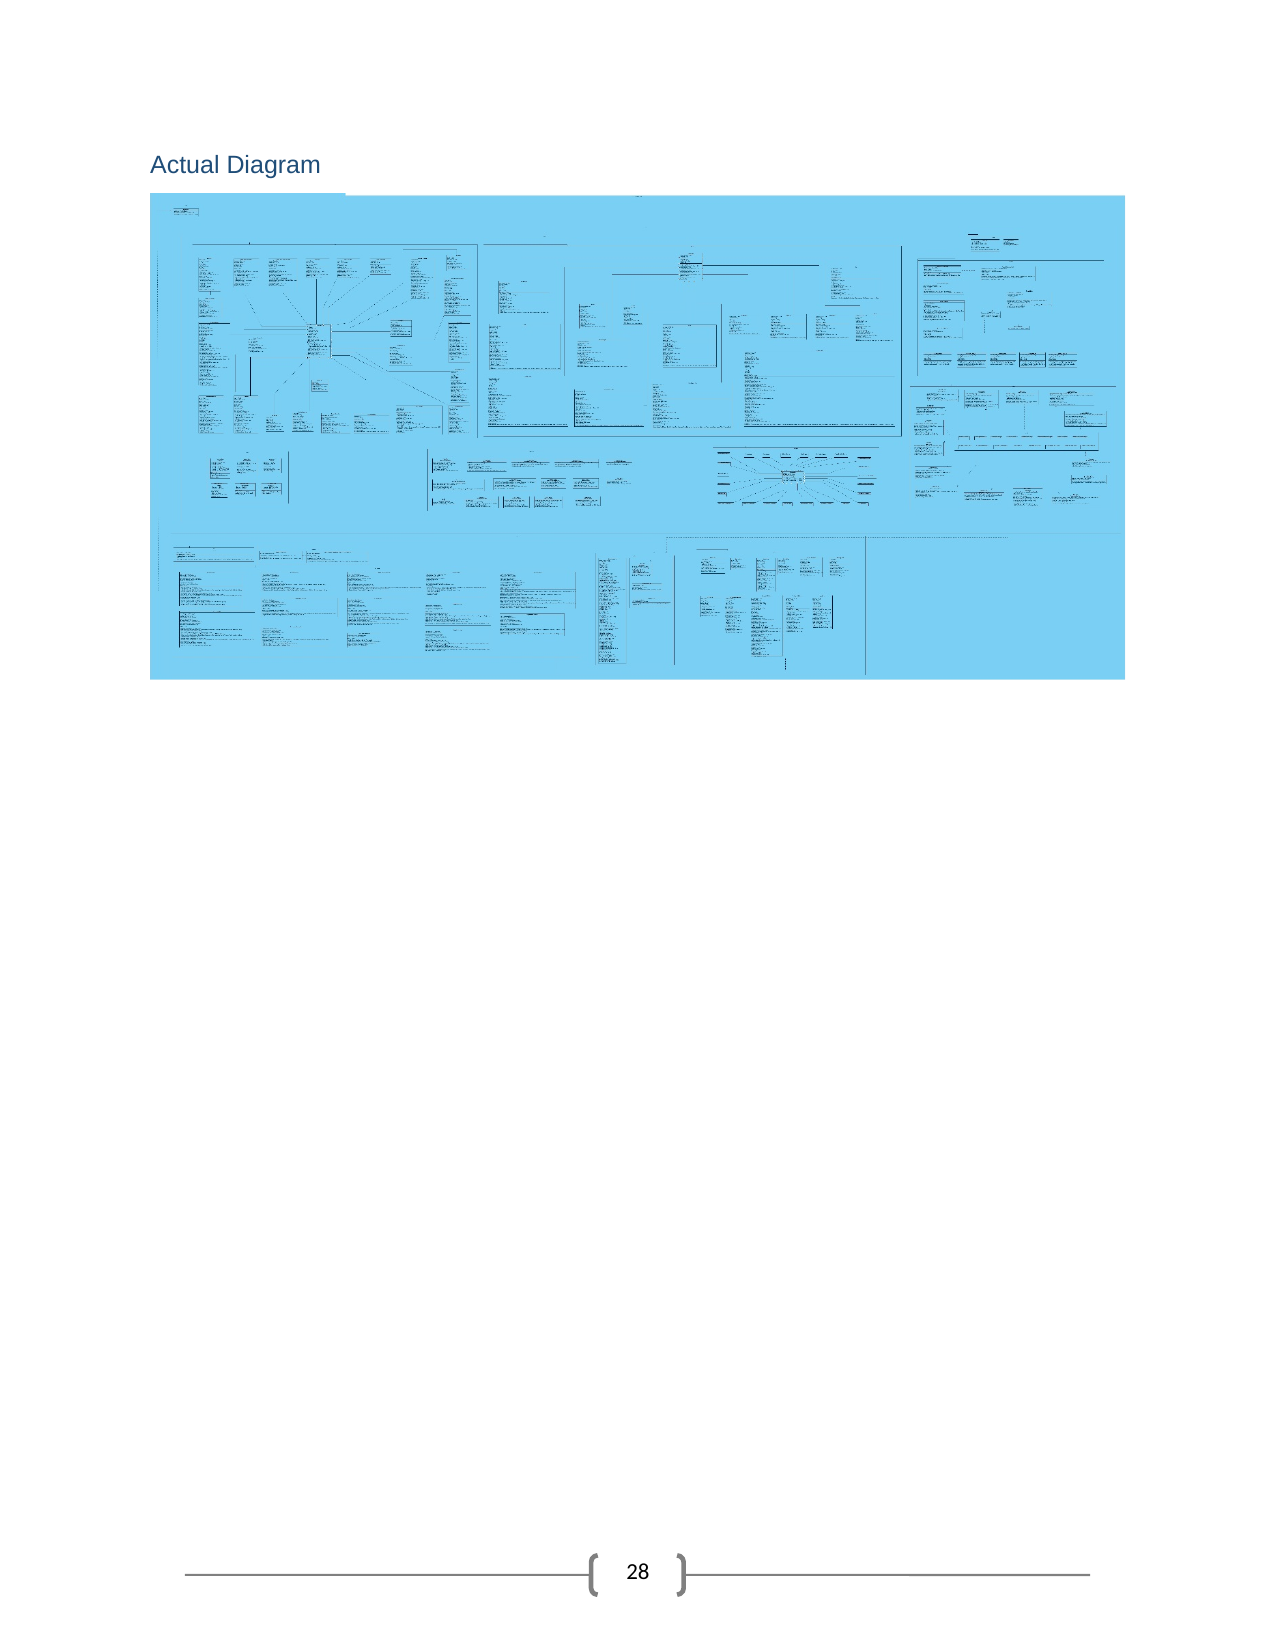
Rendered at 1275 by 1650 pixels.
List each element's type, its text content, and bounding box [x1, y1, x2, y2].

picture [150, 193, 1125, 680]
text Actual Diagram [150, 150, 1125, 179]
